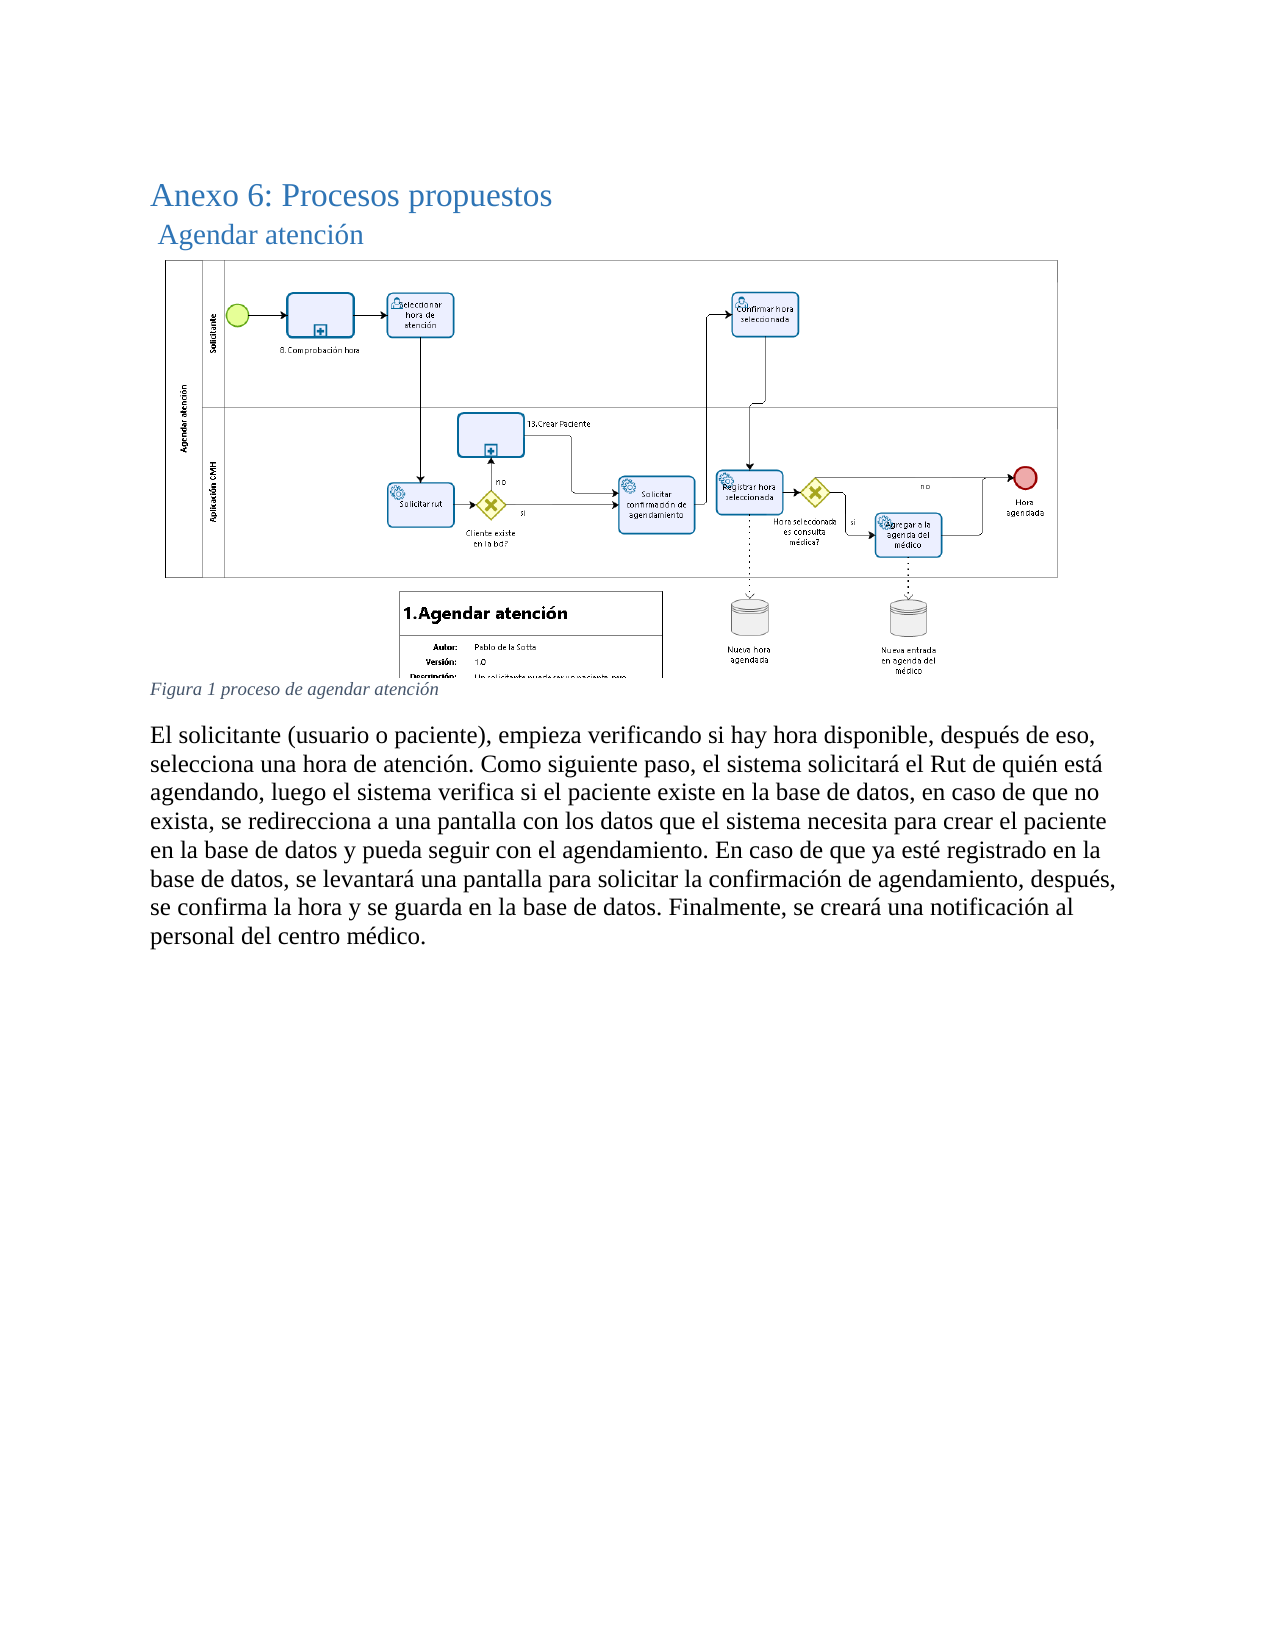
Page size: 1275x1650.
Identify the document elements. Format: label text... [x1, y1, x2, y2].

text Figura 1 proceso de agendar atención [150, 678, 1125, 699]
subtitle Anexo 6: Procesos propuestos [150, 175, 1125, 213]
text El solicitante (usuario o paciente), empieza verificando si hay hora disponible, después de eso, selecciona una hora de atención. Como siguiente paso, el sistema solicitará el Rut de quién está agendando, luego el sistema verifica si el paciente existe en la base de datos, en caso de que no exista, se redirecciona a una pantalla con los datos que el sistema necesita para crear el paciente en la base de datos y pueda seguir con el agendamiento. En caso de que ya esté registrado en la base de datos, se levantará una pantalla para solicitar la confirmación de agendamiento, después, se confirma la hora y se guarda en la base de datos. Finalmente, se creará una notificación al personal del centro médico. [150, 720, 1125, 950]
subtitle Agendar atención [150, 217, 1125, 251]
picture [150, 251, 1064, 678]
